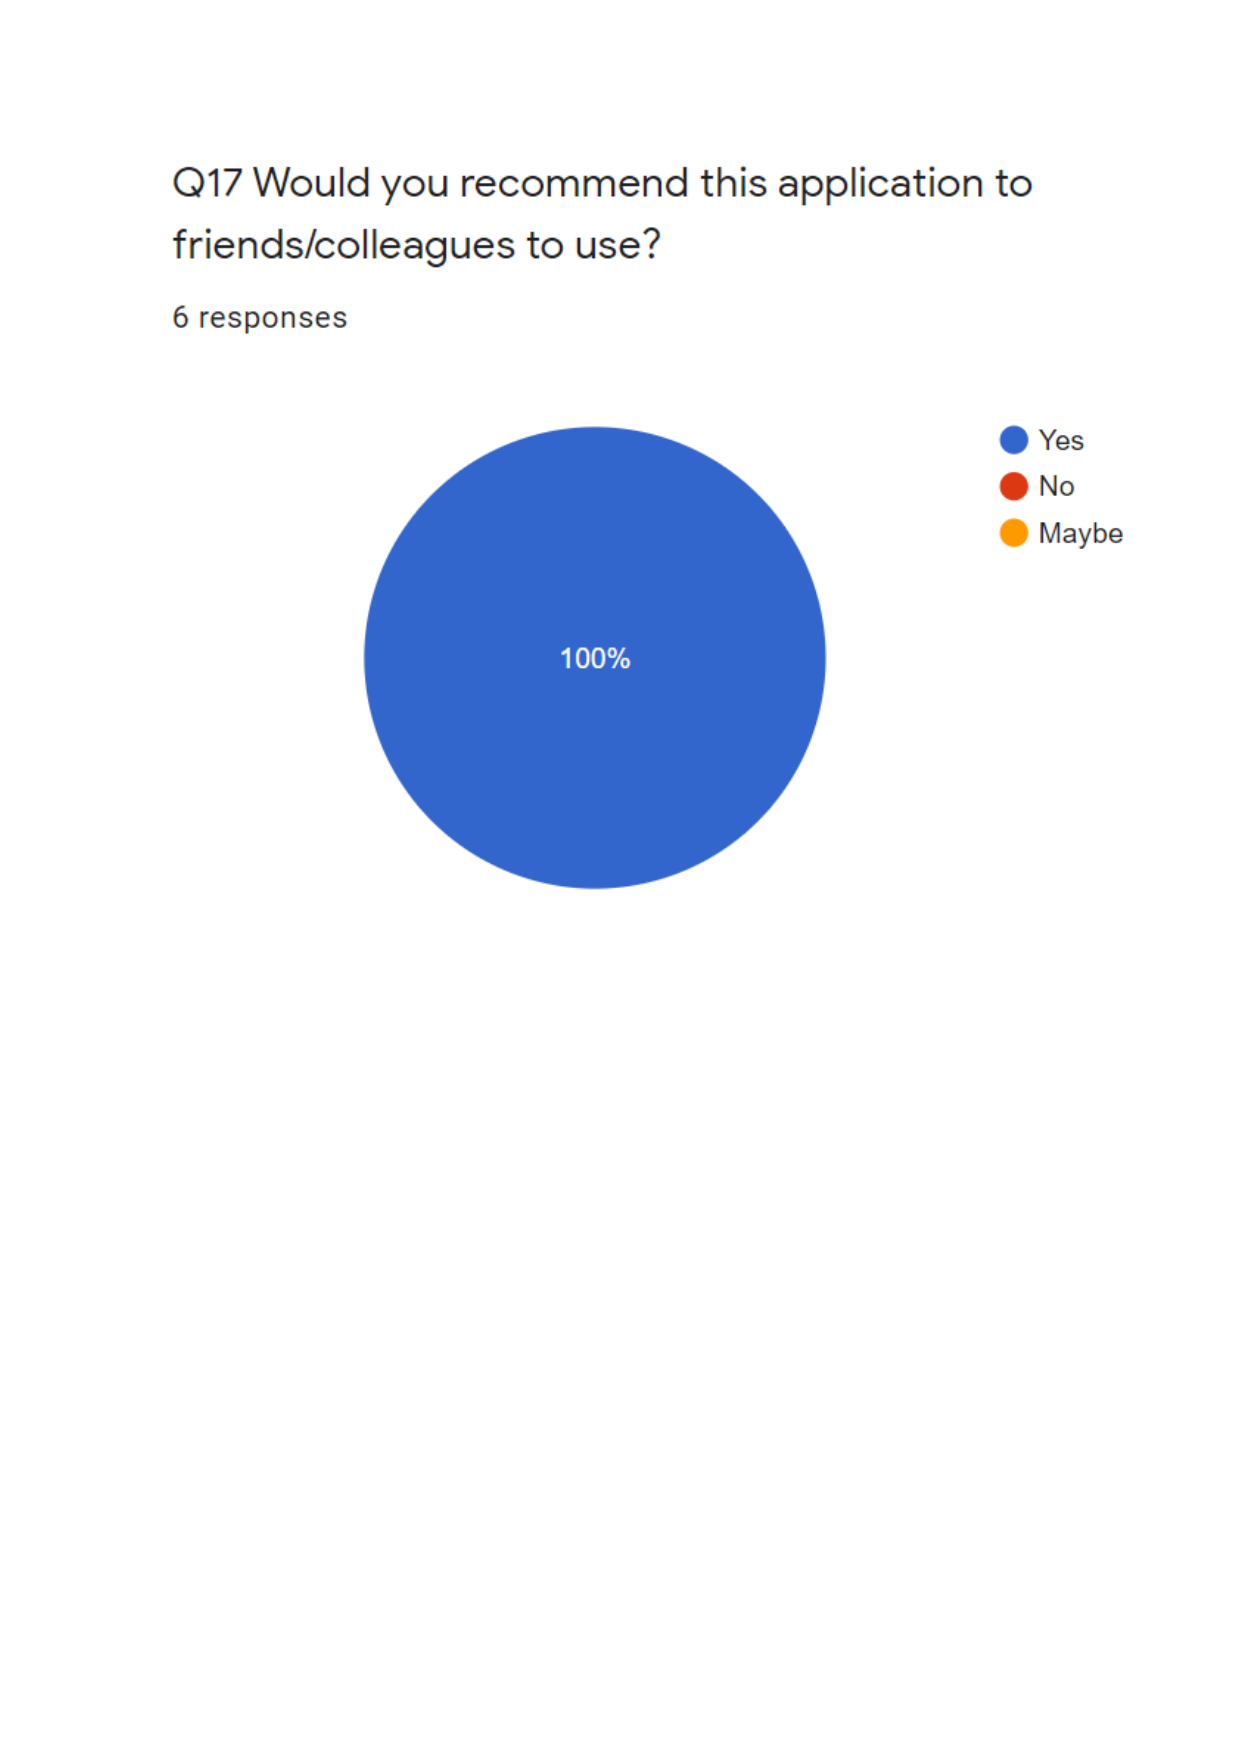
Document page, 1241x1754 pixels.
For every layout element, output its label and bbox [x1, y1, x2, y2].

picture [150, 150, 1154, 898]
